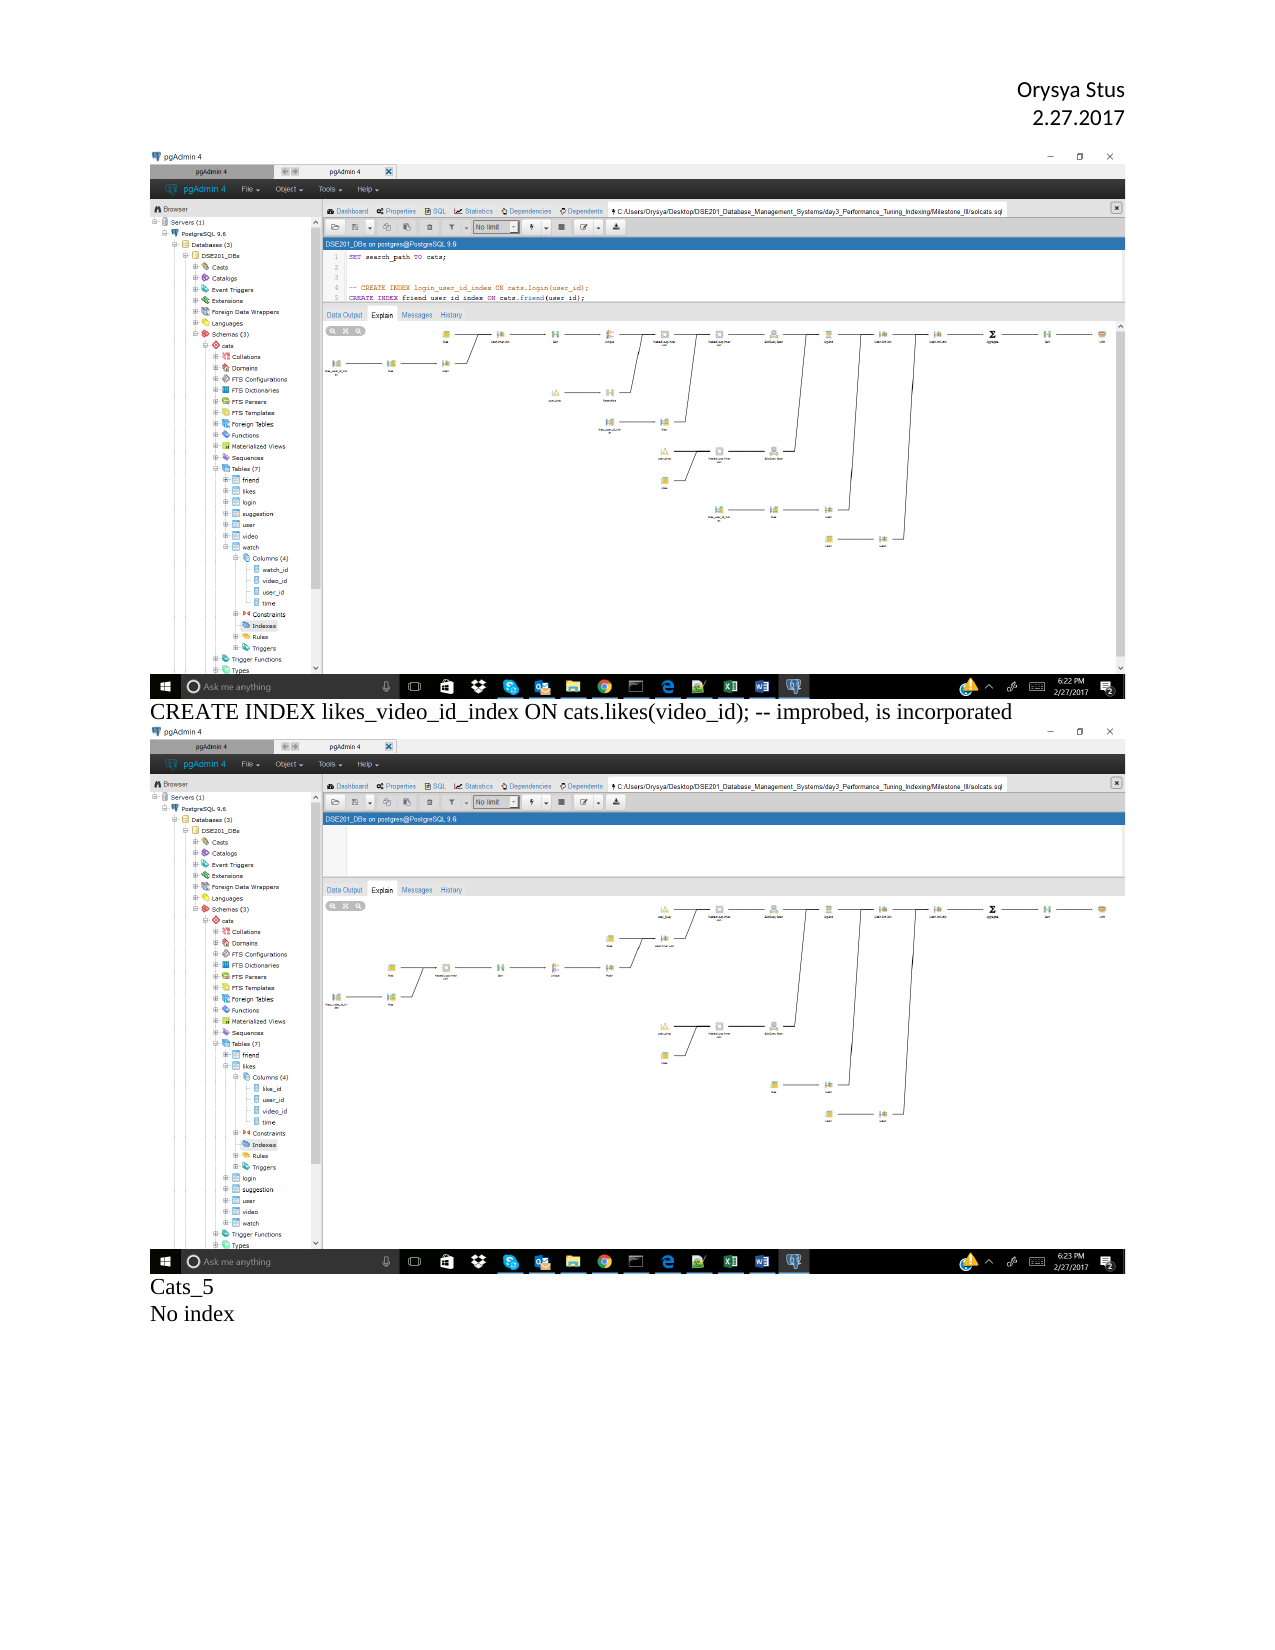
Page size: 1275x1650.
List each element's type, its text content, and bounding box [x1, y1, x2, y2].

picture [150, 150, 1125, 699]
picture [150, 724, 1125, 1274]
text Cats_5 [150, 1274, 1125, 1299]
text CREATE INDEX likes_video_id_index ON cats.likes(video_id); -- improbed, is incorporated [150, 699, 1125, 724]
text No index [150, 1299, 1125, 1326]
